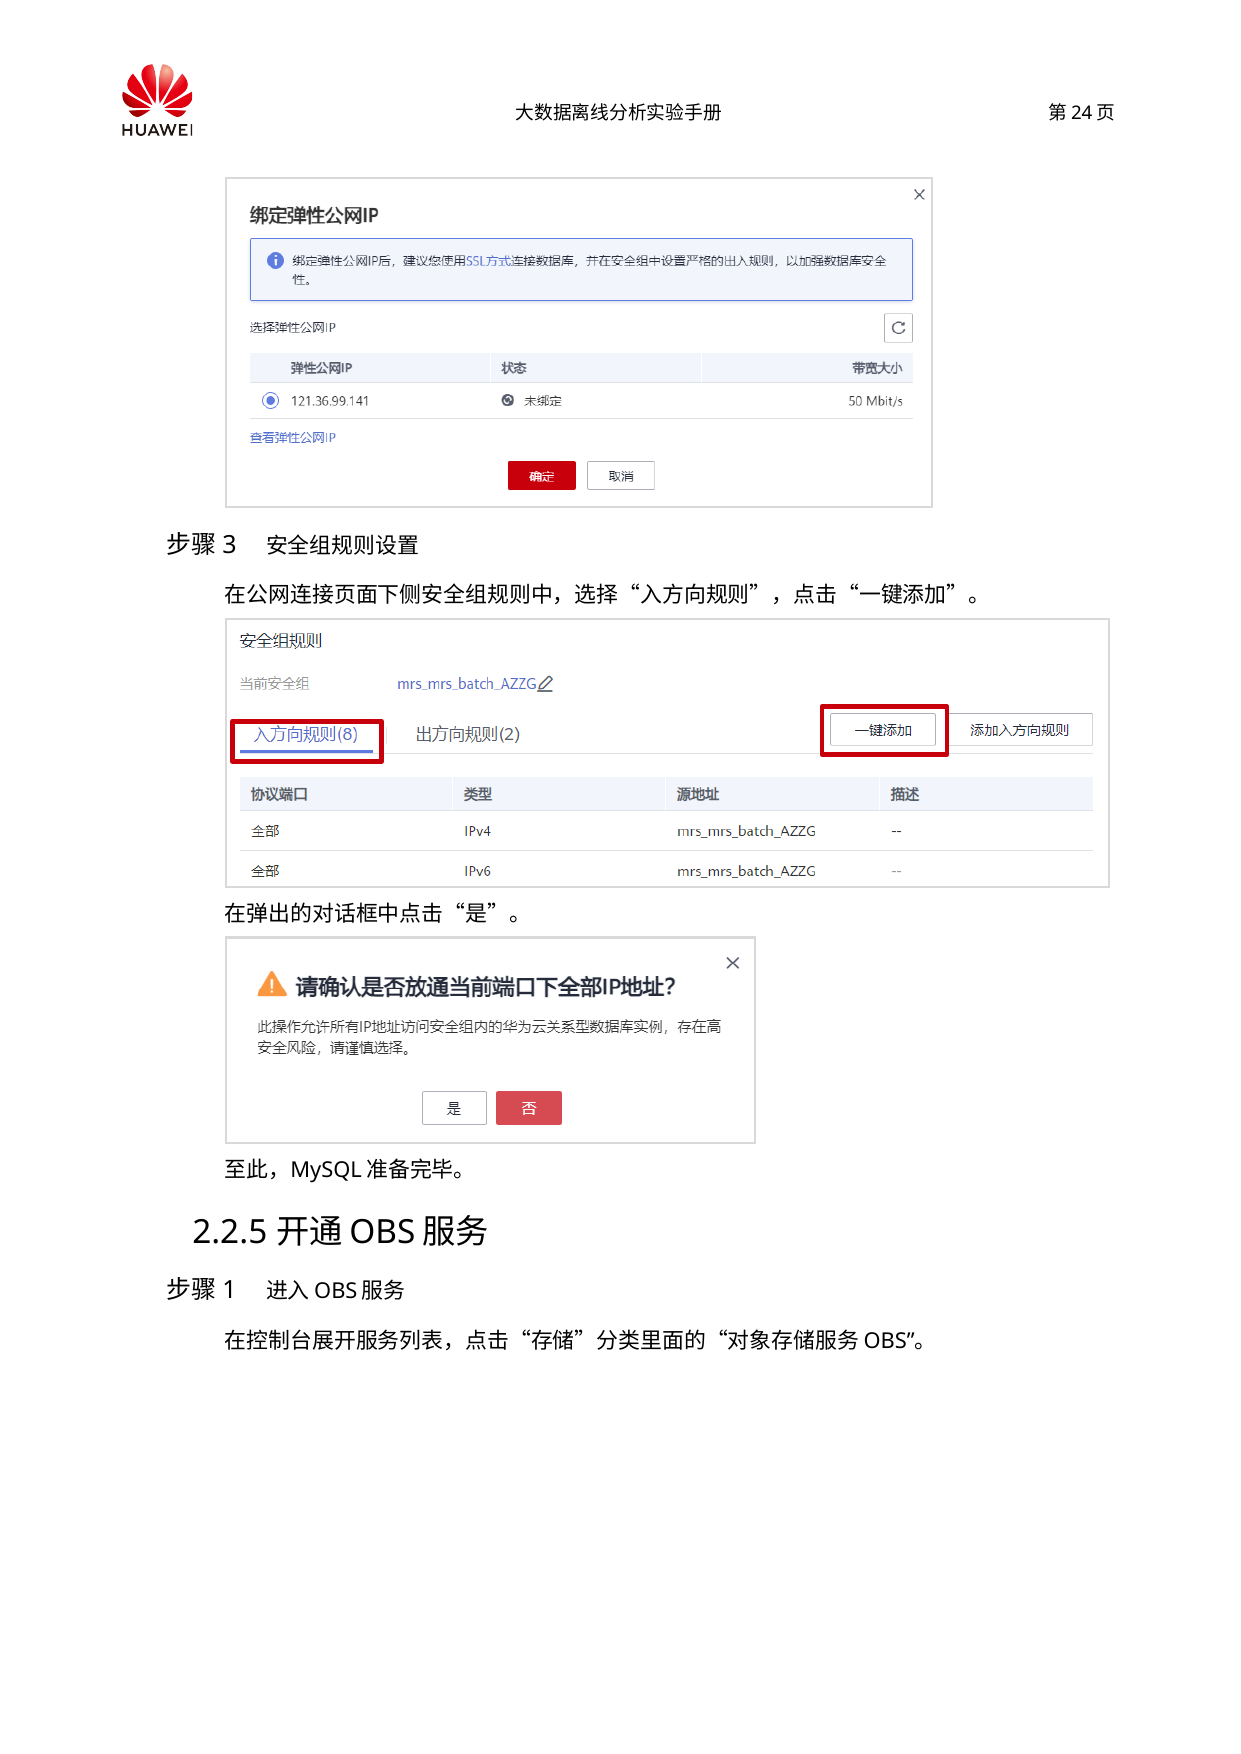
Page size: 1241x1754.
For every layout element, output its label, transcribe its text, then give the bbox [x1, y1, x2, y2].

text 安全组规则设置 [236, 524, 1122, 561]
subtitle 开通OBS服务 [192, 1204, 1122, 1253]
picture [227, 939, 754, 1142]
text 至此，MySQL准备完毕。 [224, 1152, 1122, 1184]
text 进入OBS服务 [236, 1270, 1122, 1306]
picture [227, 620, 1108, 886]
picture [227, 179, 931, 506]
text 在弹出的对话框中点击“是”。 [224, 896, 1122, 928]
text 在公网连接页面下侧安全组规则中，选择“入方向规则”，点击“一键添加”。 [224, 577, 1122, 609]
picture [122, 64, 193, 136]
text 在控制台展开服务列表，点击“存储”分类里面的“对象存储服务OBS”。 [224, 1323, 1122, 1354]
